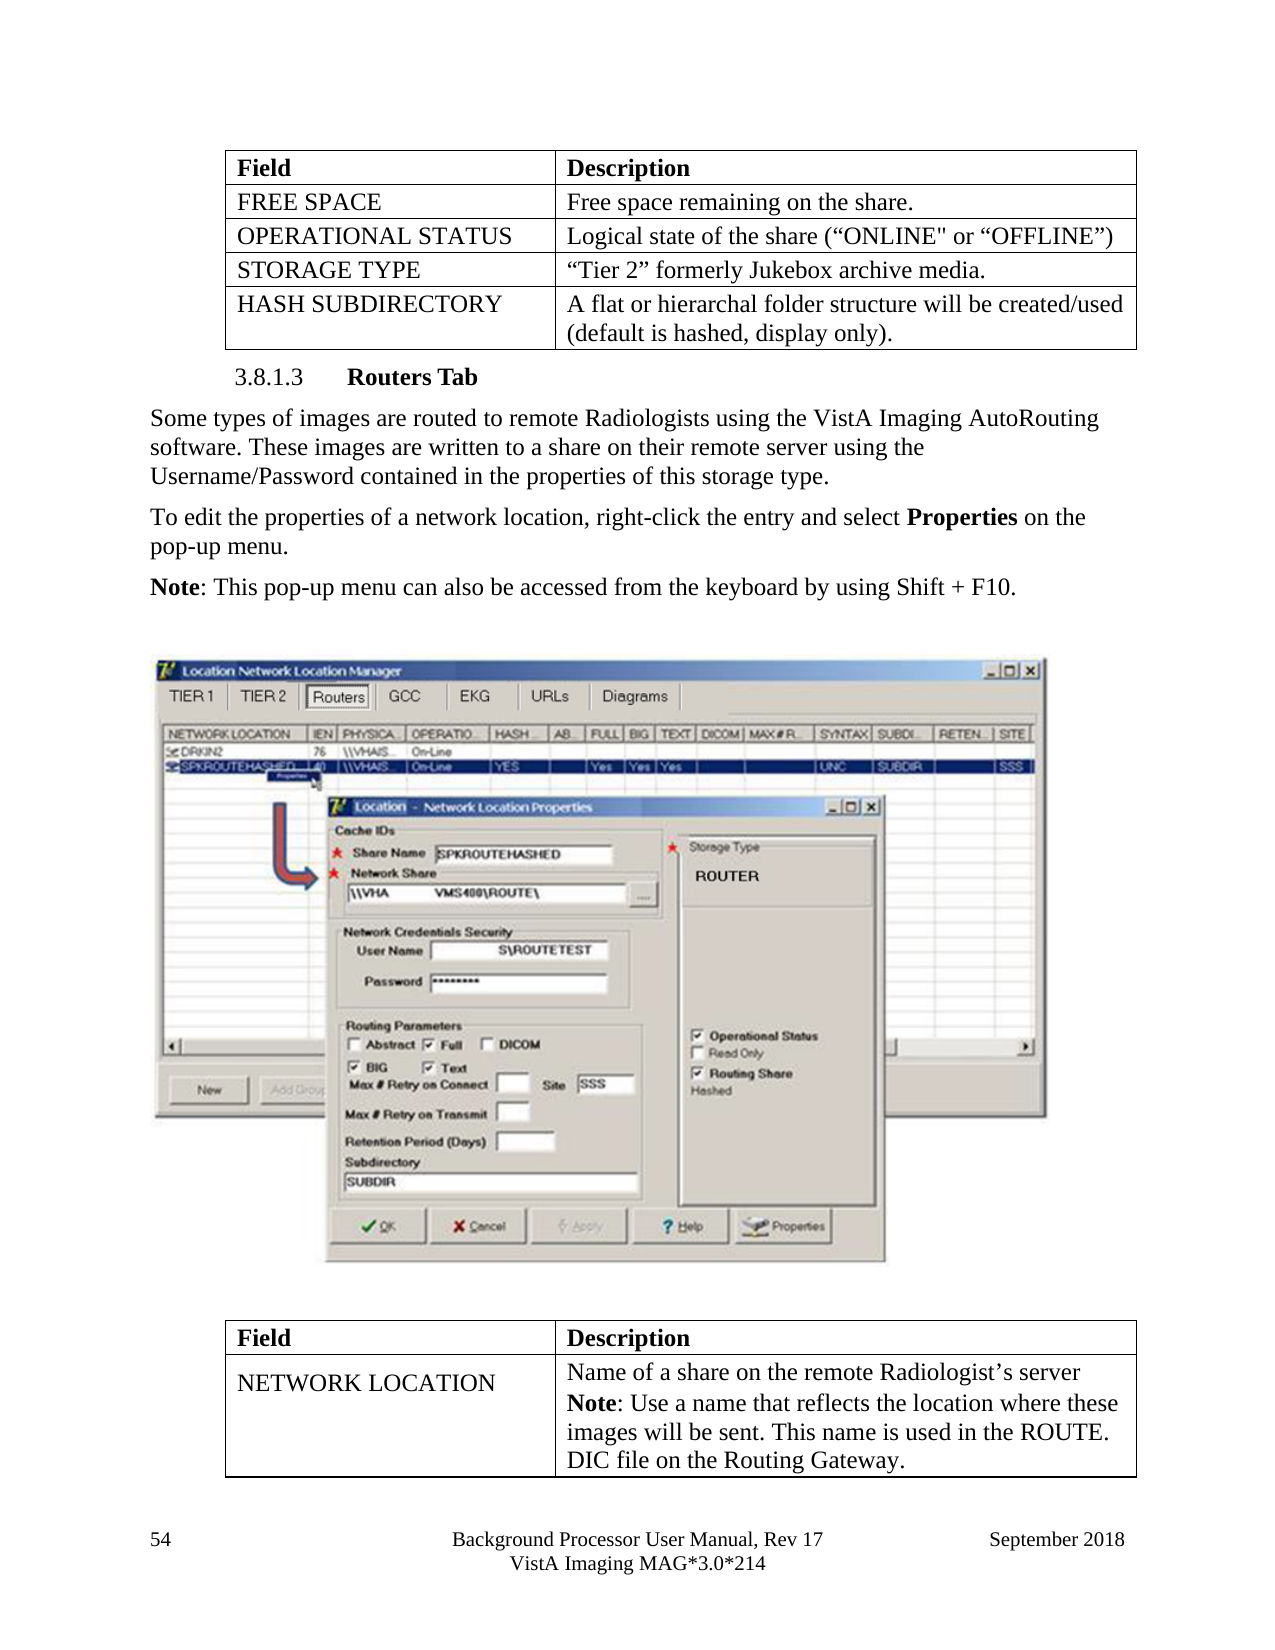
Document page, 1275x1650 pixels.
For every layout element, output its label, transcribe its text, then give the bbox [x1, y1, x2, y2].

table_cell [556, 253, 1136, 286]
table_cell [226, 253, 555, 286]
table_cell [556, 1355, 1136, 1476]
text Note: This pop-up menu can also be accessed from the keyboard by using Shift + F10. [150, 572, 1125, 601]
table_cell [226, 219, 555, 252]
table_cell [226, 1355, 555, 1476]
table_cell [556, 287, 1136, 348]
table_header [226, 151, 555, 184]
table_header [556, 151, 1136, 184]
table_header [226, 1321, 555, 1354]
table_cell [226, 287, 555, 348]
subtitle Routers Tab [234, 362, 1125, 391]
text Some types of images are routed to remote Radiologists using the VistA Imaging AutoRouting software. These images are written to a share on their remote server using the Username/Password contained in the properties of this storage type. [150, 403, 1125, 489]
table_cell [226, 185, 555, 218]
picture [150, 654, 1050, 1267]
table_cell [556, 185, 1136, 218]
text To edit the properties of a network location, right-click the entry and select Properties on the pop-up menu. [150, 502, 1125, 559]
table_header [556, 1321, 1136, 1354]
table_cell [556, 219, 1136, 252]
